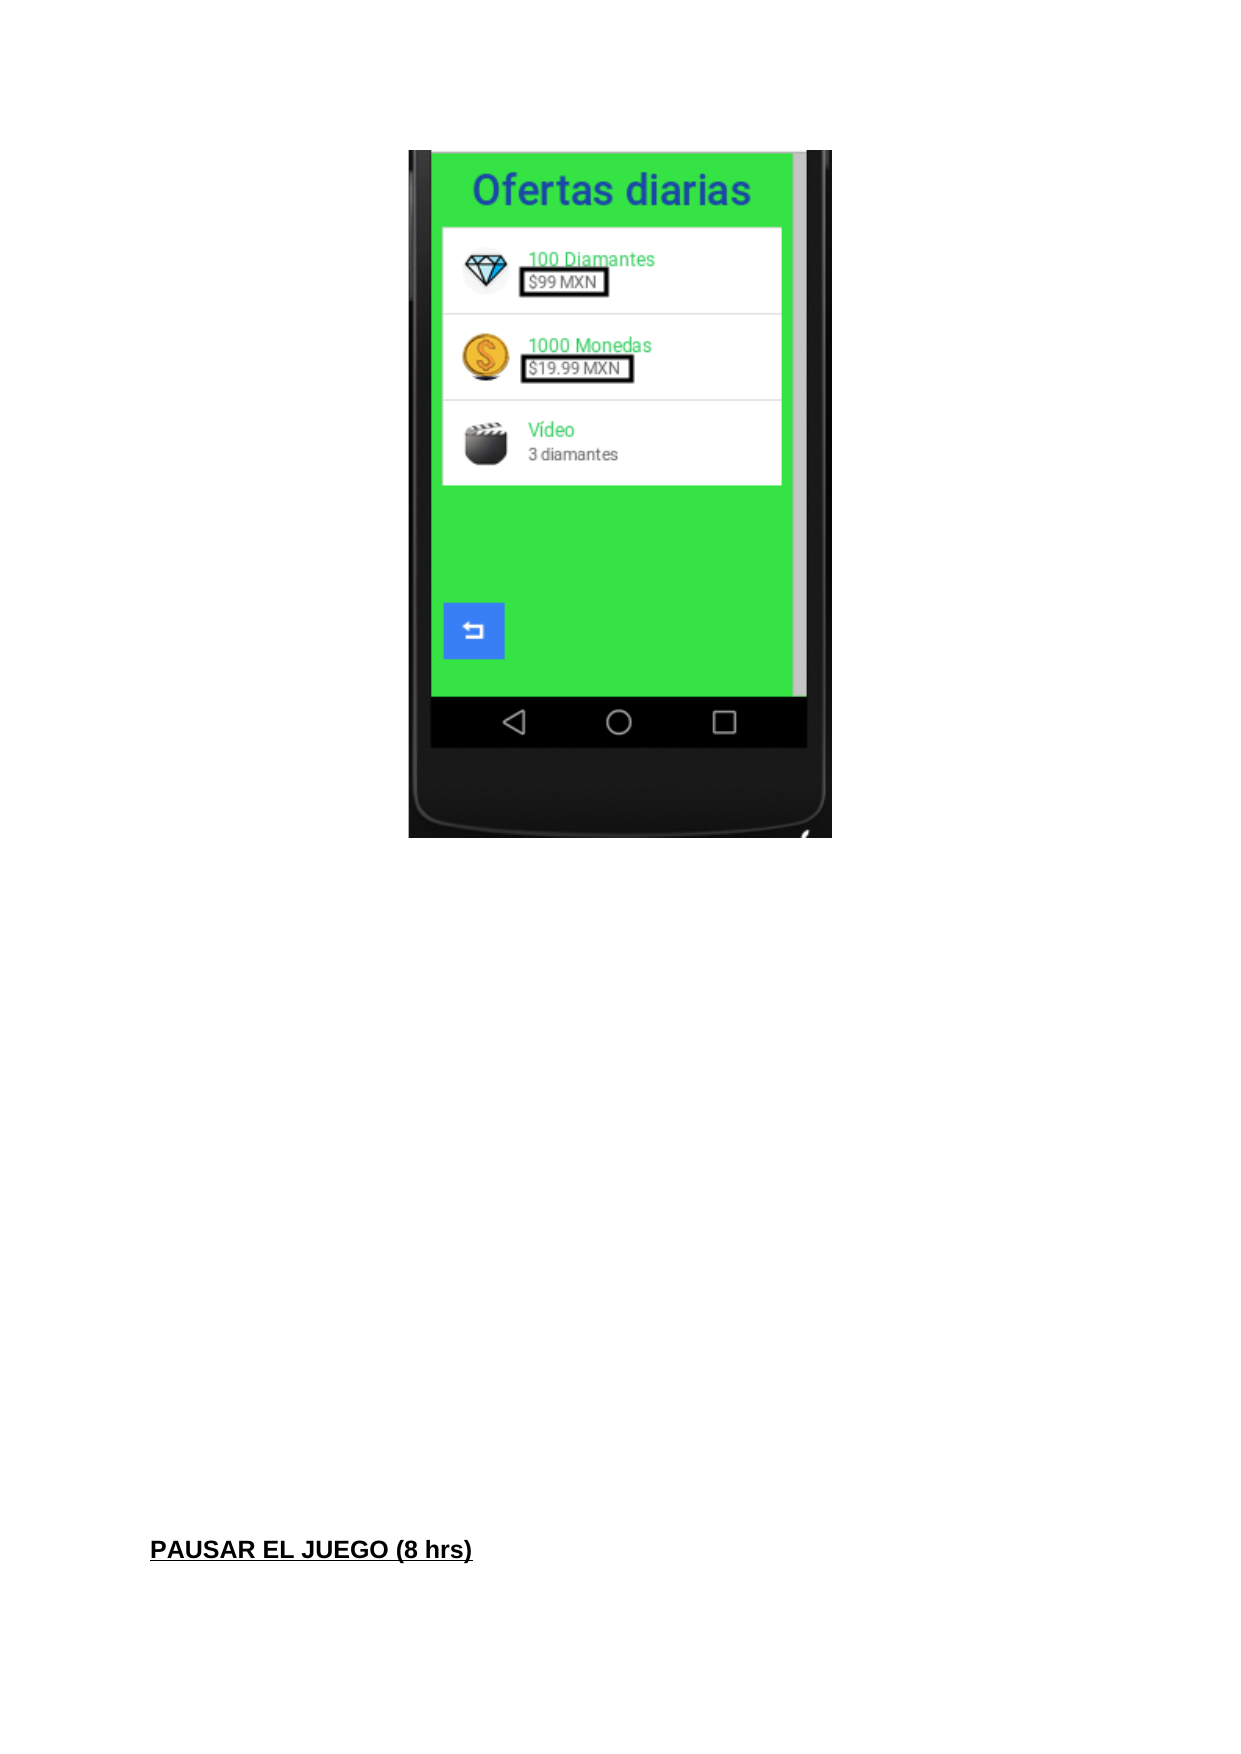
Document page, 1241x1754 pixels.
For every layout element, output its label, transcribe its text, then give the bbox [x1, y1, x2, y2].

text PAUSAR EL JUEGO (8 hrs) [150, 1535, 1090, 1564]
picture [408, 150, 832, 838]
